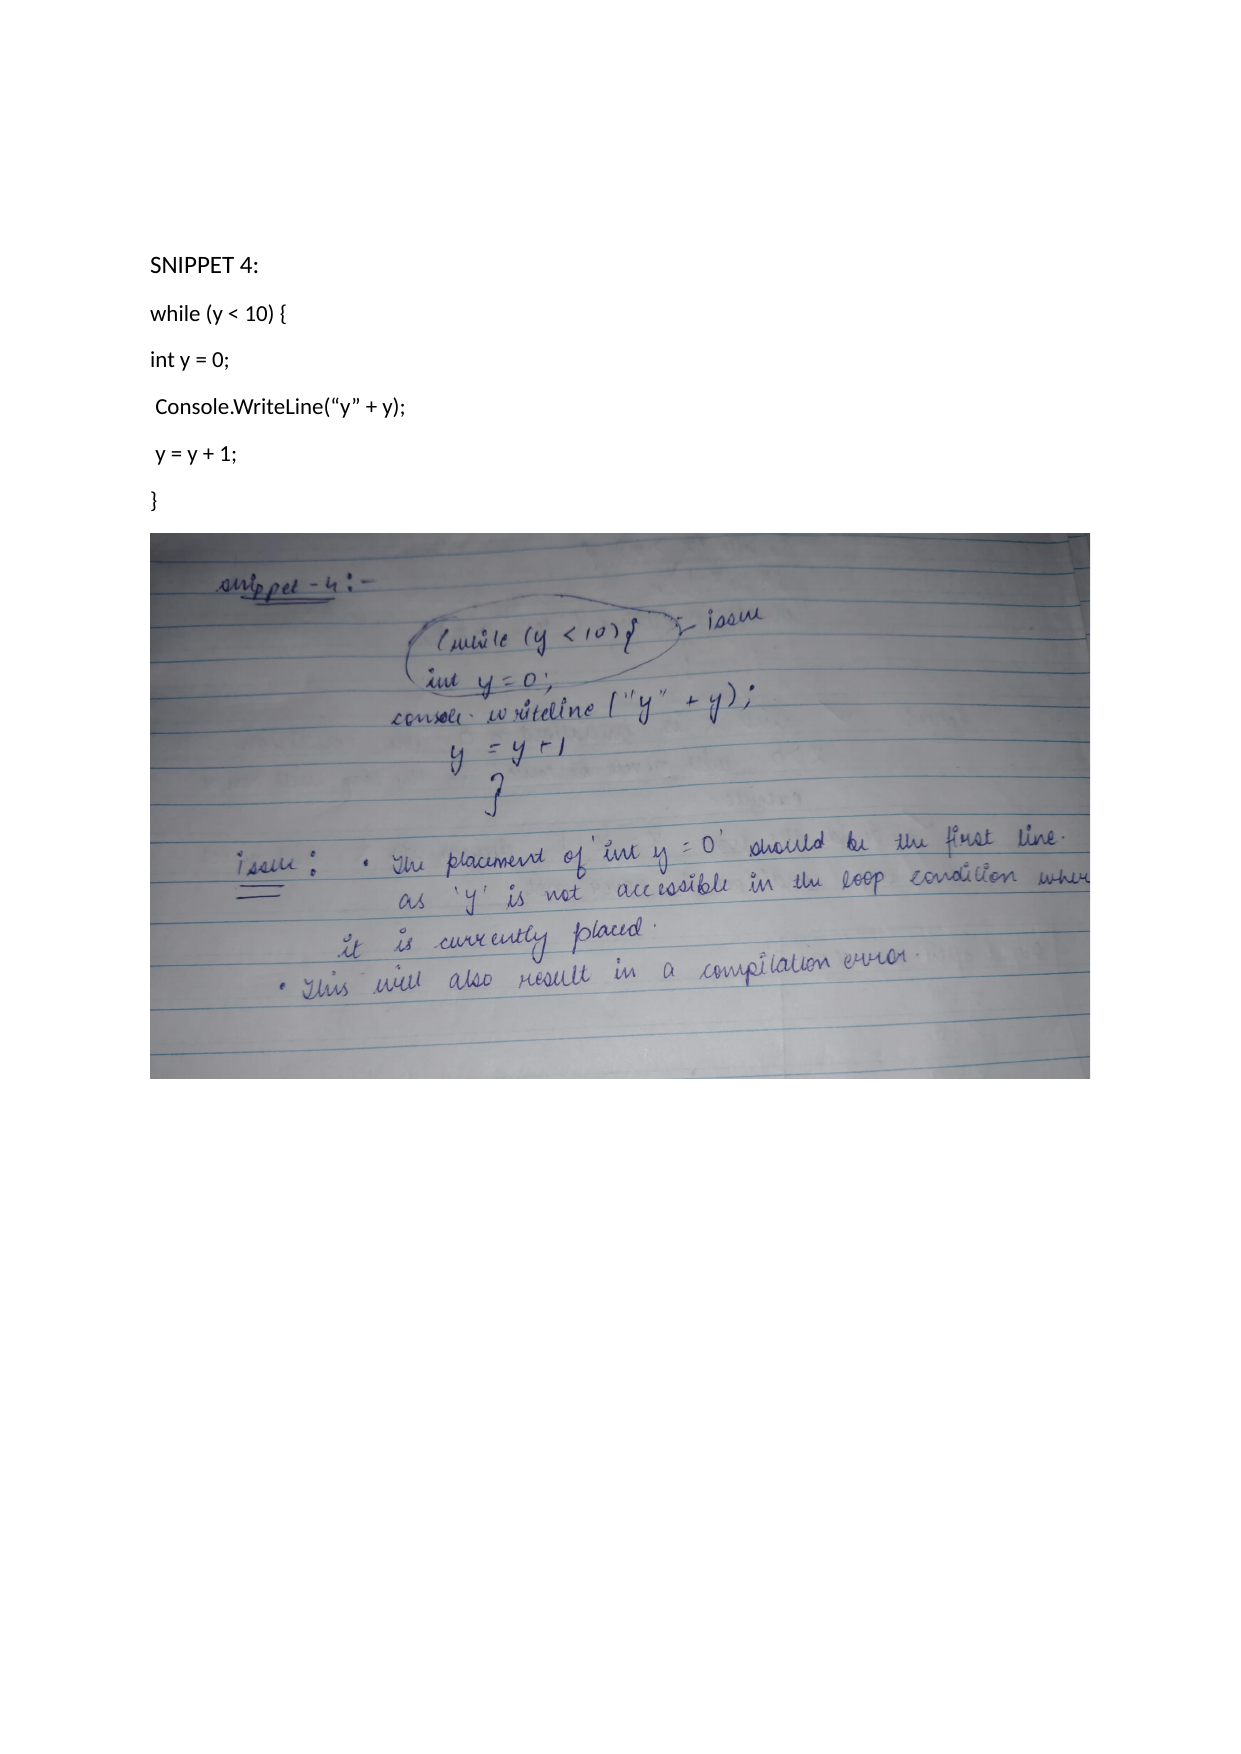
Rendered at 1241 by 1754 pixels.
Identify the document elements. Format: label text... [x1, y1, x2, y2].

picture [150, 533, 1091, 1079]
text SNIPPET 4: [150, 249, 1090, 280]
text int y = 0; [150, 346, 1090, 374]
text y = y + 1; [150, 439, 1090, 467]
text Console.WriteLine(“y” + y); [150, 392, 1090, 421]
text } [150, 486, 1090, 514]
text while (y < 10) { [150, 299, 1090, 327]
